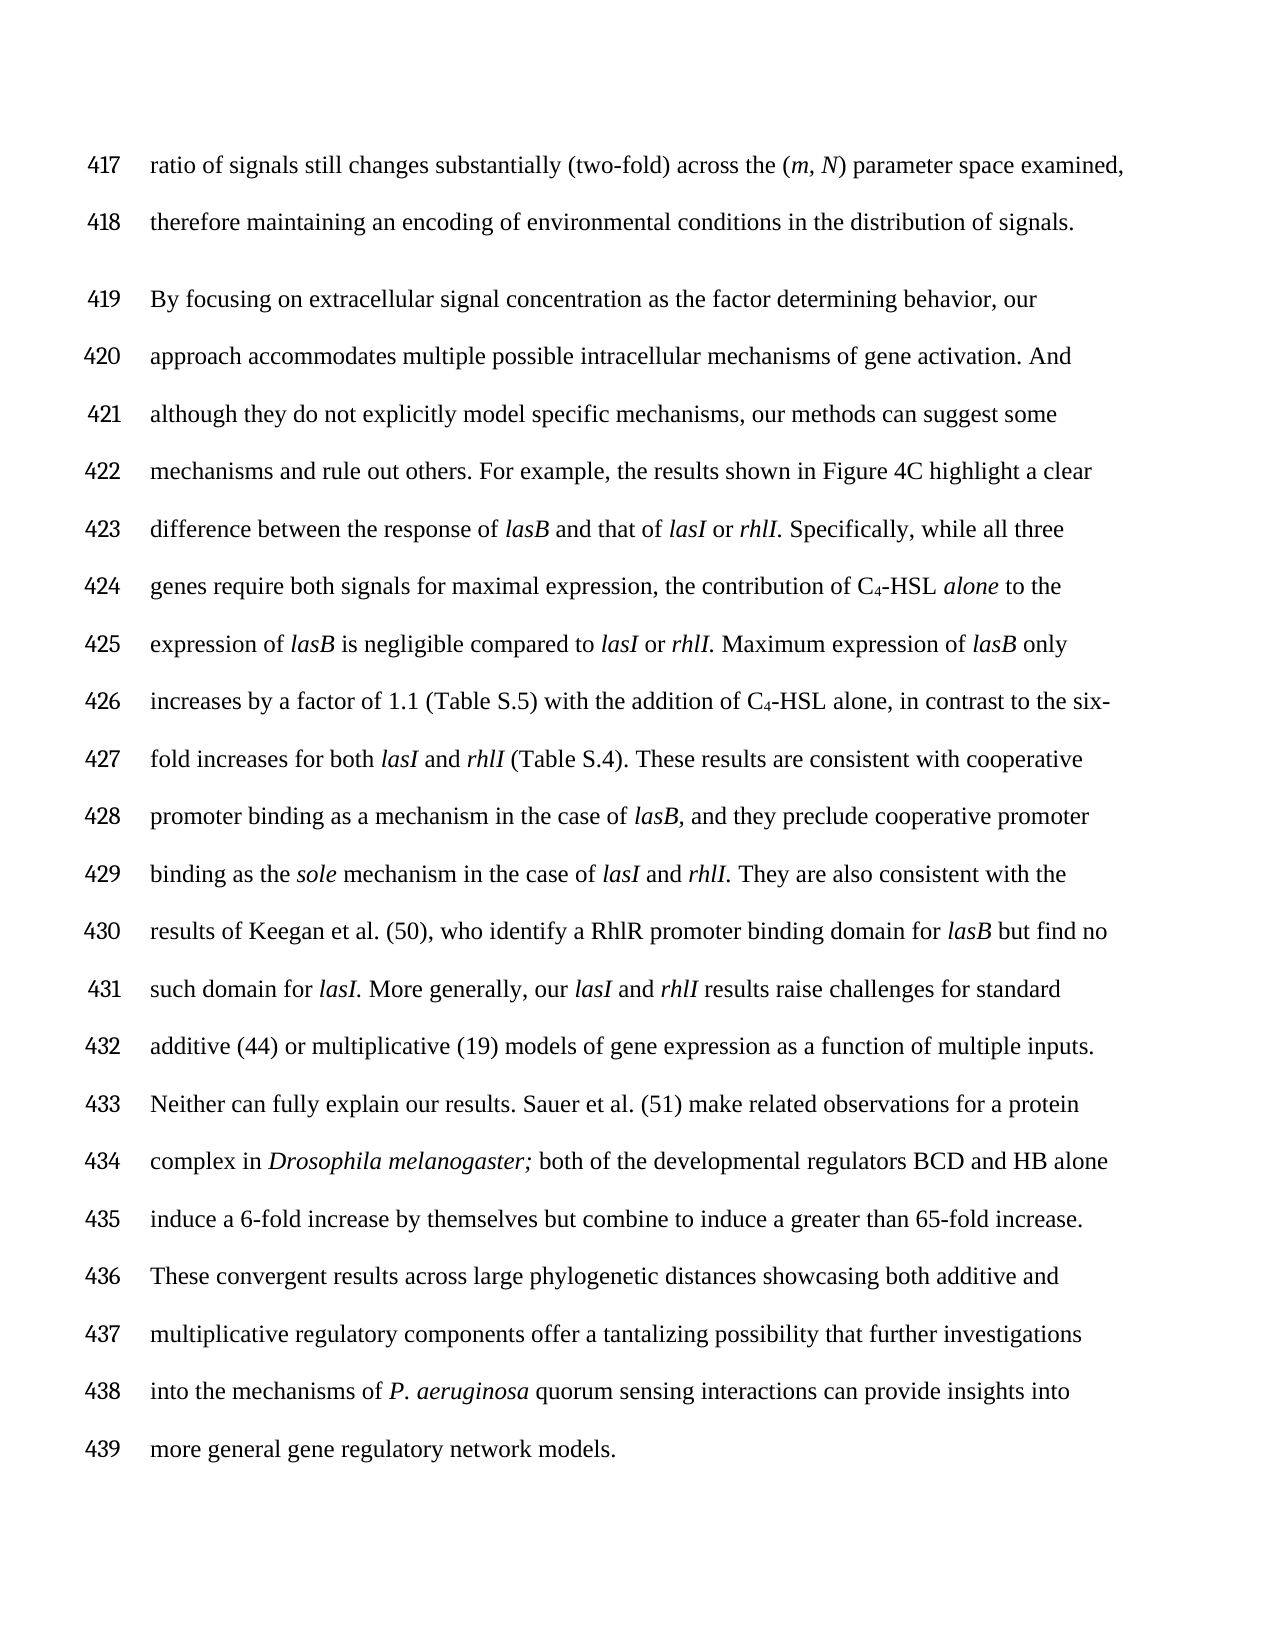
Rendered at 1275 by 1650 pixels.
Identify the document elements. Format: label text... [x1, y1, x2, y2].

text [150, 150, 1125, 236]
text By focusing on extracellular signal concentration as the factor determining behavior, our approach accommodates multiple possible intracellular mechanisms of gene activation. And although they do not explicitly model specific mechanisms, our methods can suggest some mechanisms and rule out others. For example, the results shown in Figure 4C highlight a clear difference between the response of lasB and that of lasI or rhlI. Specifically, while all three genes require both signals for maximal expression, the contribution of C4‑HSL alone to the expression of lasB is negligible compared to lasI or rhlI. Maximum expression of lasB only increases by a factor of 1.1 (Table S.5) with the addition of C4‑HSL alone, in contrast to the six-fold increases for both lasI and rhlI (Table S.4). These results are consistent with cooperative promoter binding as a mechanism in the case of lasB, and they preclude cooperative promoter binding as the sole mechanism in the case of lasI and rhlI. They are also consistent with the results of Keegan et al. (50), who identify a RhlR promoter binding domain for lasB but find no such domain for lasI. More generally, our lasI and rhlI results raise challenges for standard additive (44) or multiplicative (19) models of gene expression as a function of multiple inputs. Neither can fully explain our results. Sauer et al. (51) make related observations for a protein complex in Drosophila melanogaster; both of the developmental regulators BCD and HB alone induce a 6-fold increase by themselves but combine to induce a greater than 65-fold increase. These convergent results across large phylogenetic distances showcasing both additive and multiplicative regulatory components offer a tantalizing possibility that further investigations into the mechanisms of P. aeruginosa quorum sensing interactions can provide insights into more general gene regulatory network models. [150, 284, 1125, 1462]
